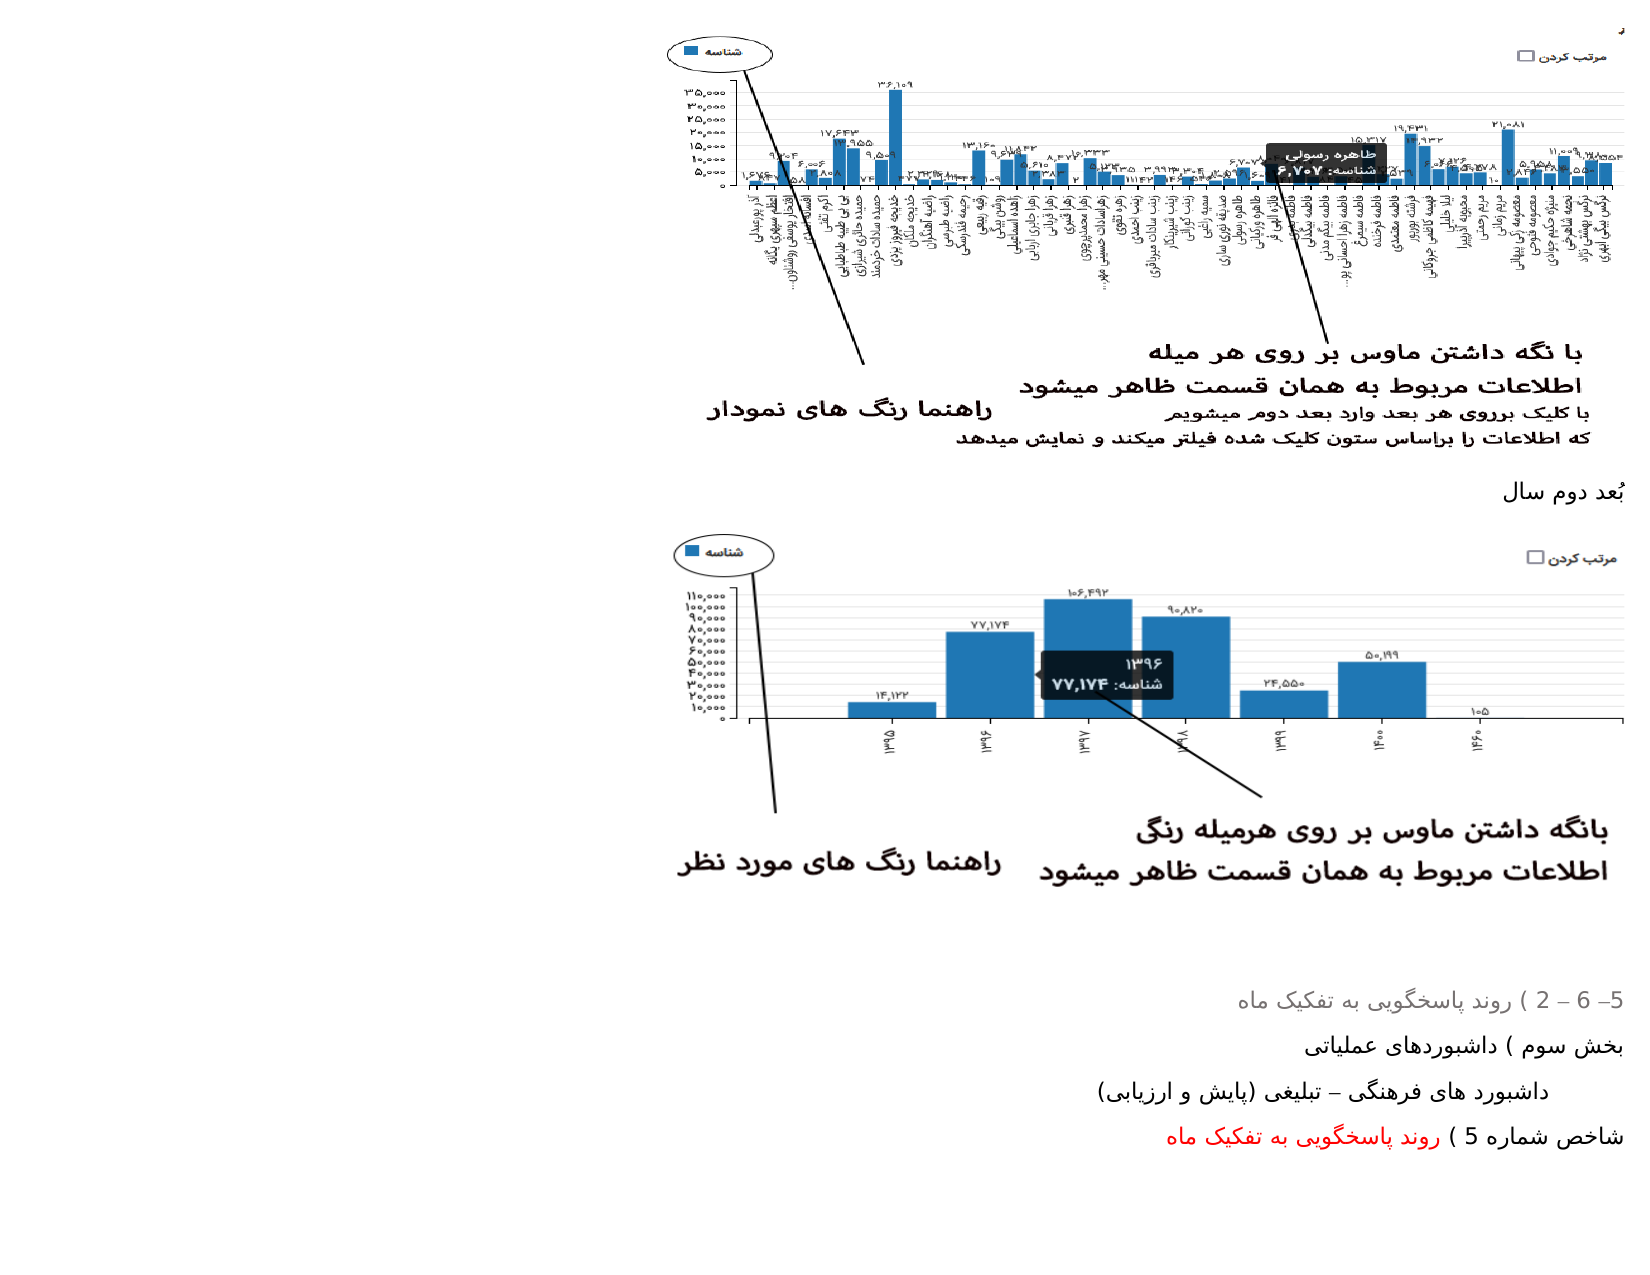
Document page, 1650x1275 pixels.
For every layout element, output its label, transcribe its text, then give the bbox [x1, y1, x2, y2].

text داشبورد های فرهنگی – تبلیغی (پایش و ارزیابی) [37, 1078, 1650, 1105]
text بُعد دوم سال [37, 478, 1650, 505]
picture [661, 28, 1625, 460]
text 5– 6 – 2 ) روند پاسخگویی به تفکیک ماه [37, 987, 1624, 1014]
picture [661, 523, 1625, 969]
text شاخص شماره 5 ) روند پاسخگویی به تفکیک ماه [37, 1123, 1624, 1150]
text بخش سوم ) داشبوردهای عملیاتی [37, 1033, 1624, 1059]
